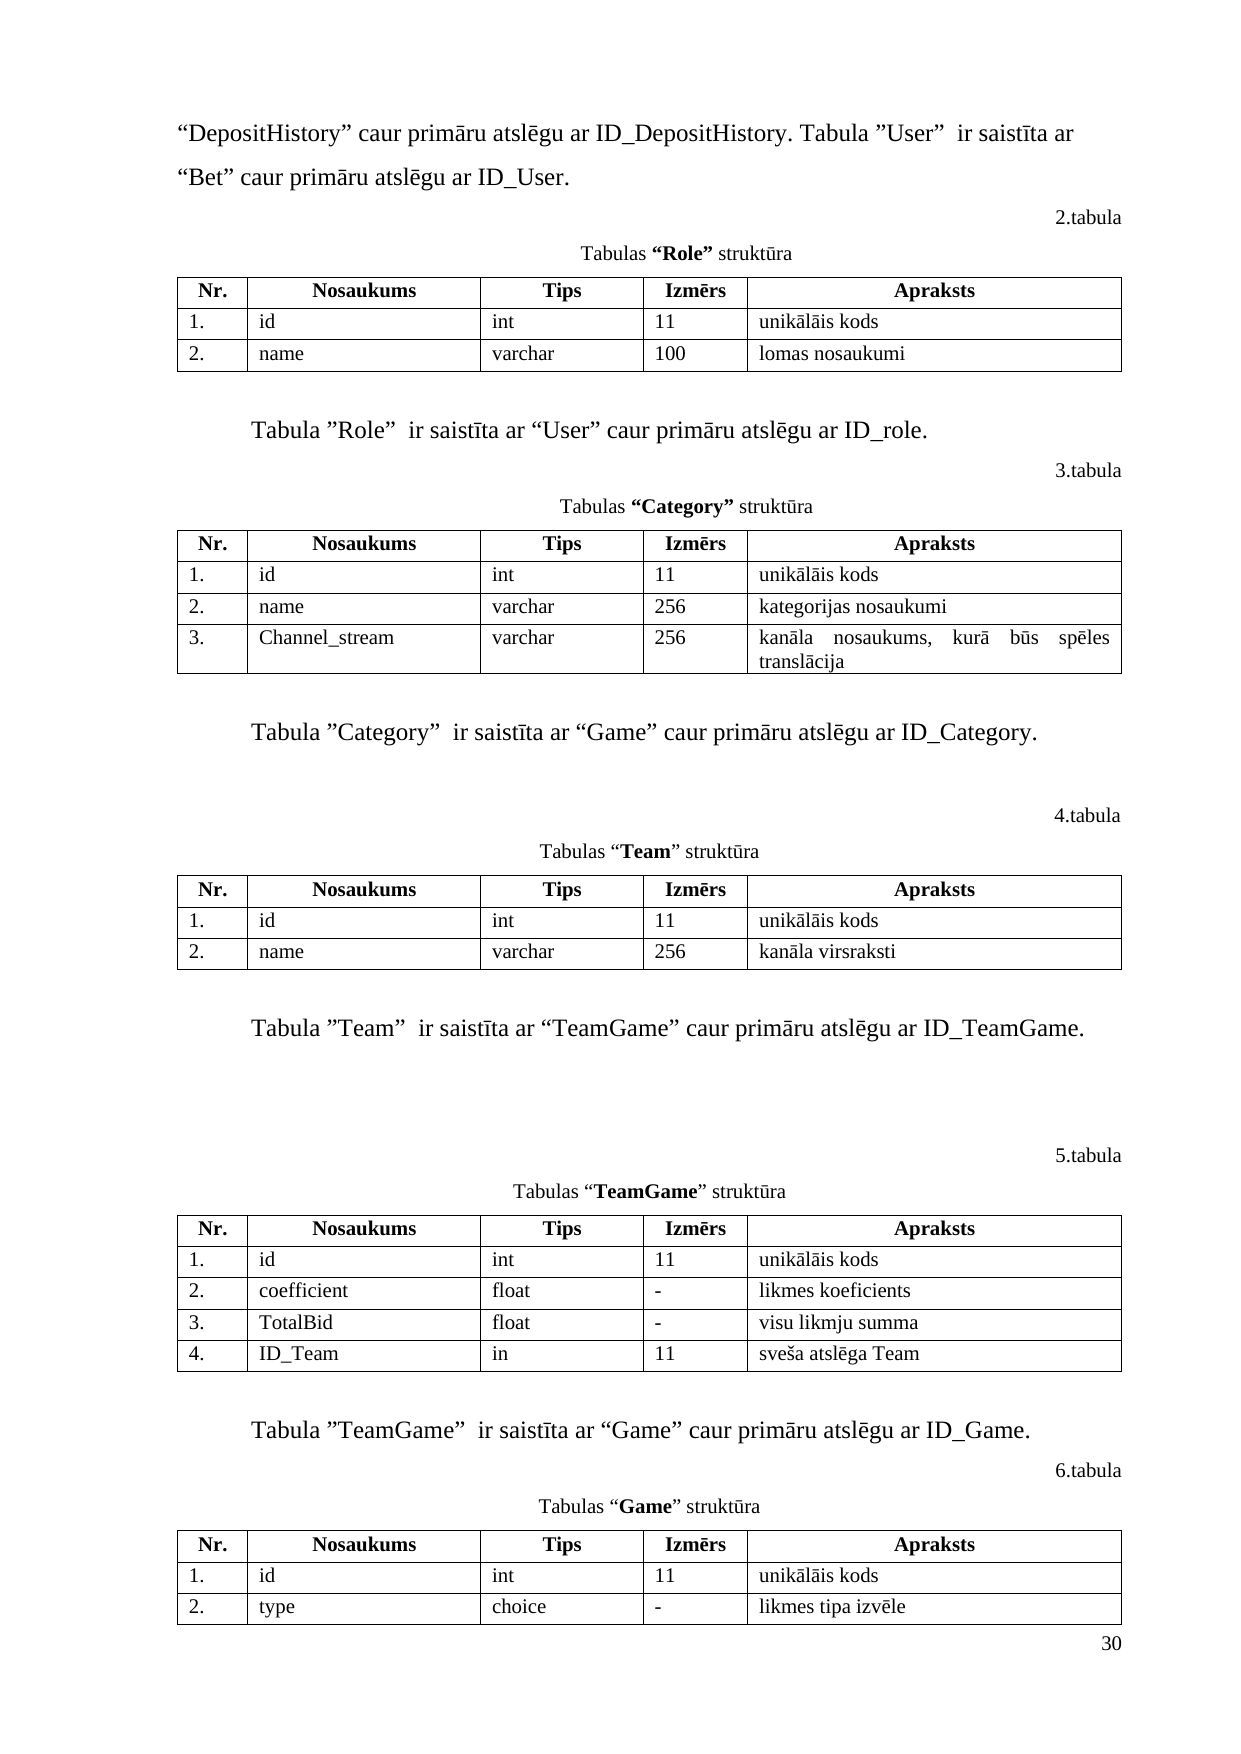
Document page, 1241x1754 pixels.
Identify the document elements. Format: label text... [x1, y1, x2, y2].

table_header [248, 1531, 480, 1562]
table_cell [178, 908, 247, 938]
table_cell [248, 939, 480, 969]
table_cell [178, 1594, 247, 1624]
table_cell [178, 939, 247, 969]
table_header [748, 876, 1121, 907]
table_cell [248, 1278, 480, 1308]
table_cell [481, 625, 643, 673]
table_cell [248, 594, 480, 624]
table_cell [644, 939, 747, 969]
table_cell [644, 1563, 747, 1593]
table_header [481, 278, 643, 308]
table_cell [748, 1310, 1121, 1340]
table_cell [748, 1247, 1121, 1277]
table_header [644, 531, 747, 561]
text 4.tabula [1002, 803, 1122, 827]
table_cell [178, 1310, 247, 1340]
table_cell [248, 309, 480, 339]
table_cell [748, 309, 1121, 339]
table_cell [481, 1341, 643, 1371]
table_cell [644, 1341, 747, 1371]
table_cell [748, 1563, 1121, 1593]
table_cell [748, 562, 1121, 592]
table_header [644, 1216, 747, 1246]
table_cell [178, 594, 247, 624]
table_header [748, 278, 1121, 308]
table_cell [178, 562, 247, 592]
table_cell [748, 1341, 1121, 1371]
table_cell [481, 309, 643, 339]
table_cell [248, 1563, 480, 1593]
text Tabula ”Role” ir saistīta ar “User” caur primāru atslēgu ar ID_role. [177, 415, 1122, 443]
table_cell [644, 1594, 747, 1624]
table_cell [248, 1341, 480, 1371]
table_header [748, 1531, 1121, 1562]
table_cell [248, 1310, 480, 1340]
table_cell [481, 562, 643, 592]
text 3.tabula [177, 458, 1122, 482]
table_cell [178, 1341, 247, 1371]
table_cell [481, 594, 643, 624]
text Tabula ”TeamGame” ir saistīta ar “Game” caur primāru atslēgu ar ID_Game. [177, 1415, 1122, 1444]
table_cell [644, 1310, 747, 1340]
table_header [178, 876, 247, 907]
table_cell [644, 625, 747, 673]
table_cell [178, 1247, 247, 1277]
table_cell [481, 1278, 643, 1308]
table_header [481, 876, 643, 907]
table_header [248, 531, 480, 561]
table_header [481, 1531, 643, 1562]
text Tabula ”Team” ir saistīta ar “TeamGame” caur primāru atslēgu ar ID_TeamGame. [177, 1013, 1122, 1042]
text Tabula ”Category” ir saistīta ar “Game” caur primāru atslēgu ar ID_Category. [177, 717, 1122, 746]
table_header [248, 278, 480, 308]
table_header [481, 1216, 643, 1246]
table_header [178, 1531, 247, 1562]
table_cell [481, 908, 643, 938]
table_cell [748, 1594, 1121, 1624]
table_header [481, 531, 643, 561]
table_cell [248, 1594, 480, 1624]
text Tabulas “Role” struktūra [177, 241, 1122, 265]
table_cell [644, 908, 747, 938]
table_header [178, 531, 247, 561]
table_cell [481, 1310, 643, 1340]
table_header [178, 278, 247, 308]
text Tabulas “Category” struktūra [177, 494, 1122, 518]
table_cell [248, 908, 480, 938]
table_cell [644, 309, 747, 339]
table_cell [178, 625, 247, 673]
text Tabulas “Game” struktūra [177, 1494, 1122, 1518]
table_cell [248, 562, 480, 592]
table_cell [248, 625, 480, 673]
text 2.tabula [177, 205, 1122, 229]
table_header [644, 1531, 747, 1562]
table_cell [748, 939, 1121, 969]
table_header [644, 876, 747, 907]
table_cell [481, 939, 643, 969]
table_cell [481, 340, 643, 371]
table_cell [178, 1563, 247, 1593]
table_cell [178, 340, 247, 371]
text 6.tabula [177, 1458, 1122, 1482]
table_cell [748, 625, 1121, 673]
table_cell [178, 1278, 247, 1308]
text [177, 118, 1122, 190]
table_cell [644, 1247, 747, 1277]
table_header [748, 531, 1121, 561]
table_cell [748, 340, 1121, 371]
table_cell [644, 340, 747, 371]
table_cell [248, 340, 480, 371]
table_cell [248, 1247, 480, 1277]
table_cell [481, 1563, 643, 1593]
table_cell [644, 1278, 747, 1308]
text Tabulas “Team” struktūra [177, 839, 1122, 863]
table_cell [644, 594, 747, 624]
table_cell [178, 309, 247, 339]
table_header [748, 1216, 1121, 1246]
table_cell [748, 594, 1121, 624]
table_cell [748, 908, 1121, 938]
text Tabulas “TeamGame” struktūra [177, 1179, 1122, 1203]
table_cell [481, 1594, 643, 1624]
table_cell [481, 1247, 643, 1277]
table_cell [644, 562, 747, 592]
text 5.tabula [177, 1143, 1122, 1167]
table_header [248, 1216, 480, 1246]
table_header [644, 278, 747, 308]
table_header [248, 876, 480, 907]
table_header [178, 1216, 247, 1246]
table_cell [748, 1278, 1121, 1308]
